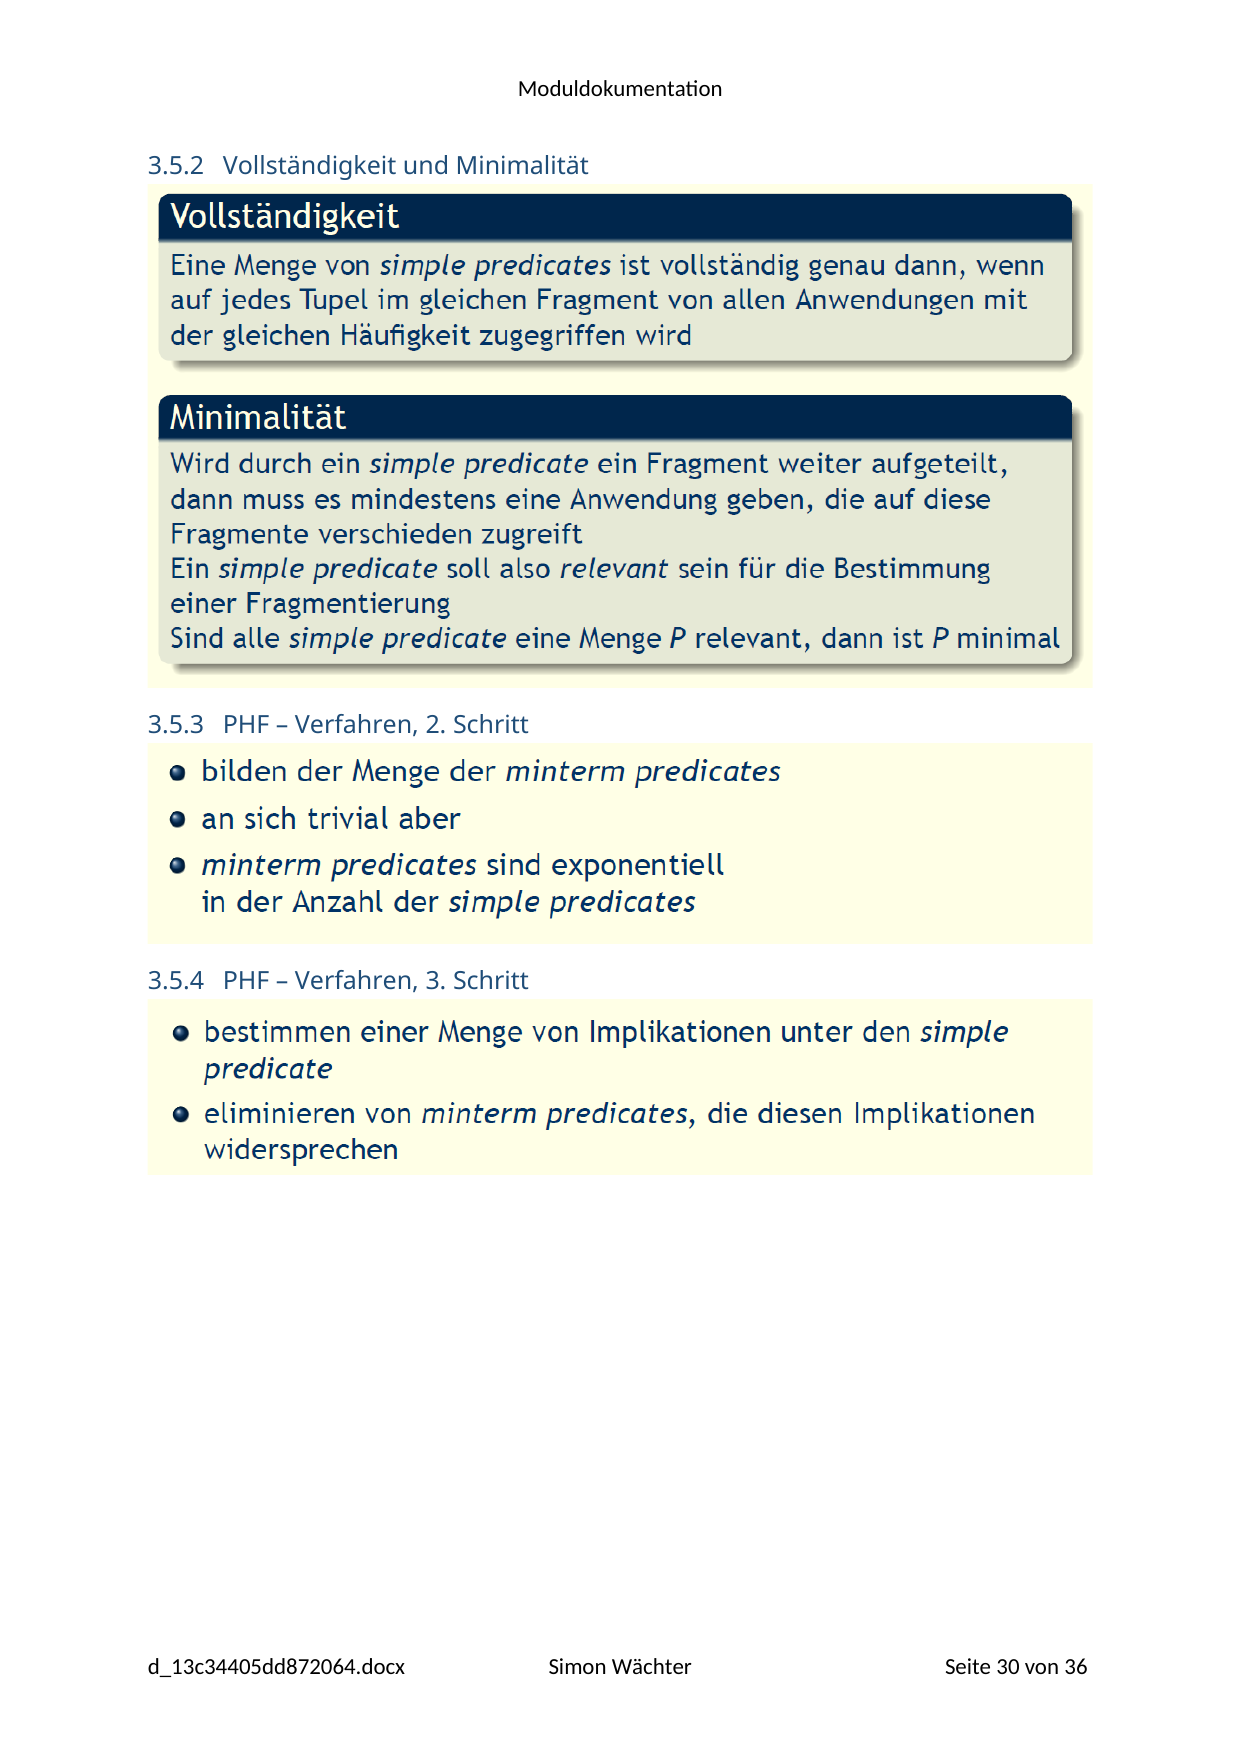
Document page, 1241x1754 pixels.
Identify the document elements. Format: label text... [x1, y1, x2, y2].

picture [147, 999, 1093, 1175]
subtitle Vollständigkeit und Minimalität [148, 148, 1093, 182]
subtitle PHF – Verfahren, 3. Schritt [148, 963, 1093, 997]
subtitle PHF – Verfahren, 2. Schritt [148, 706, 1093, 741]
picture [147, 743, 1093, 944]
picture [147, 184, 1093, 688]
